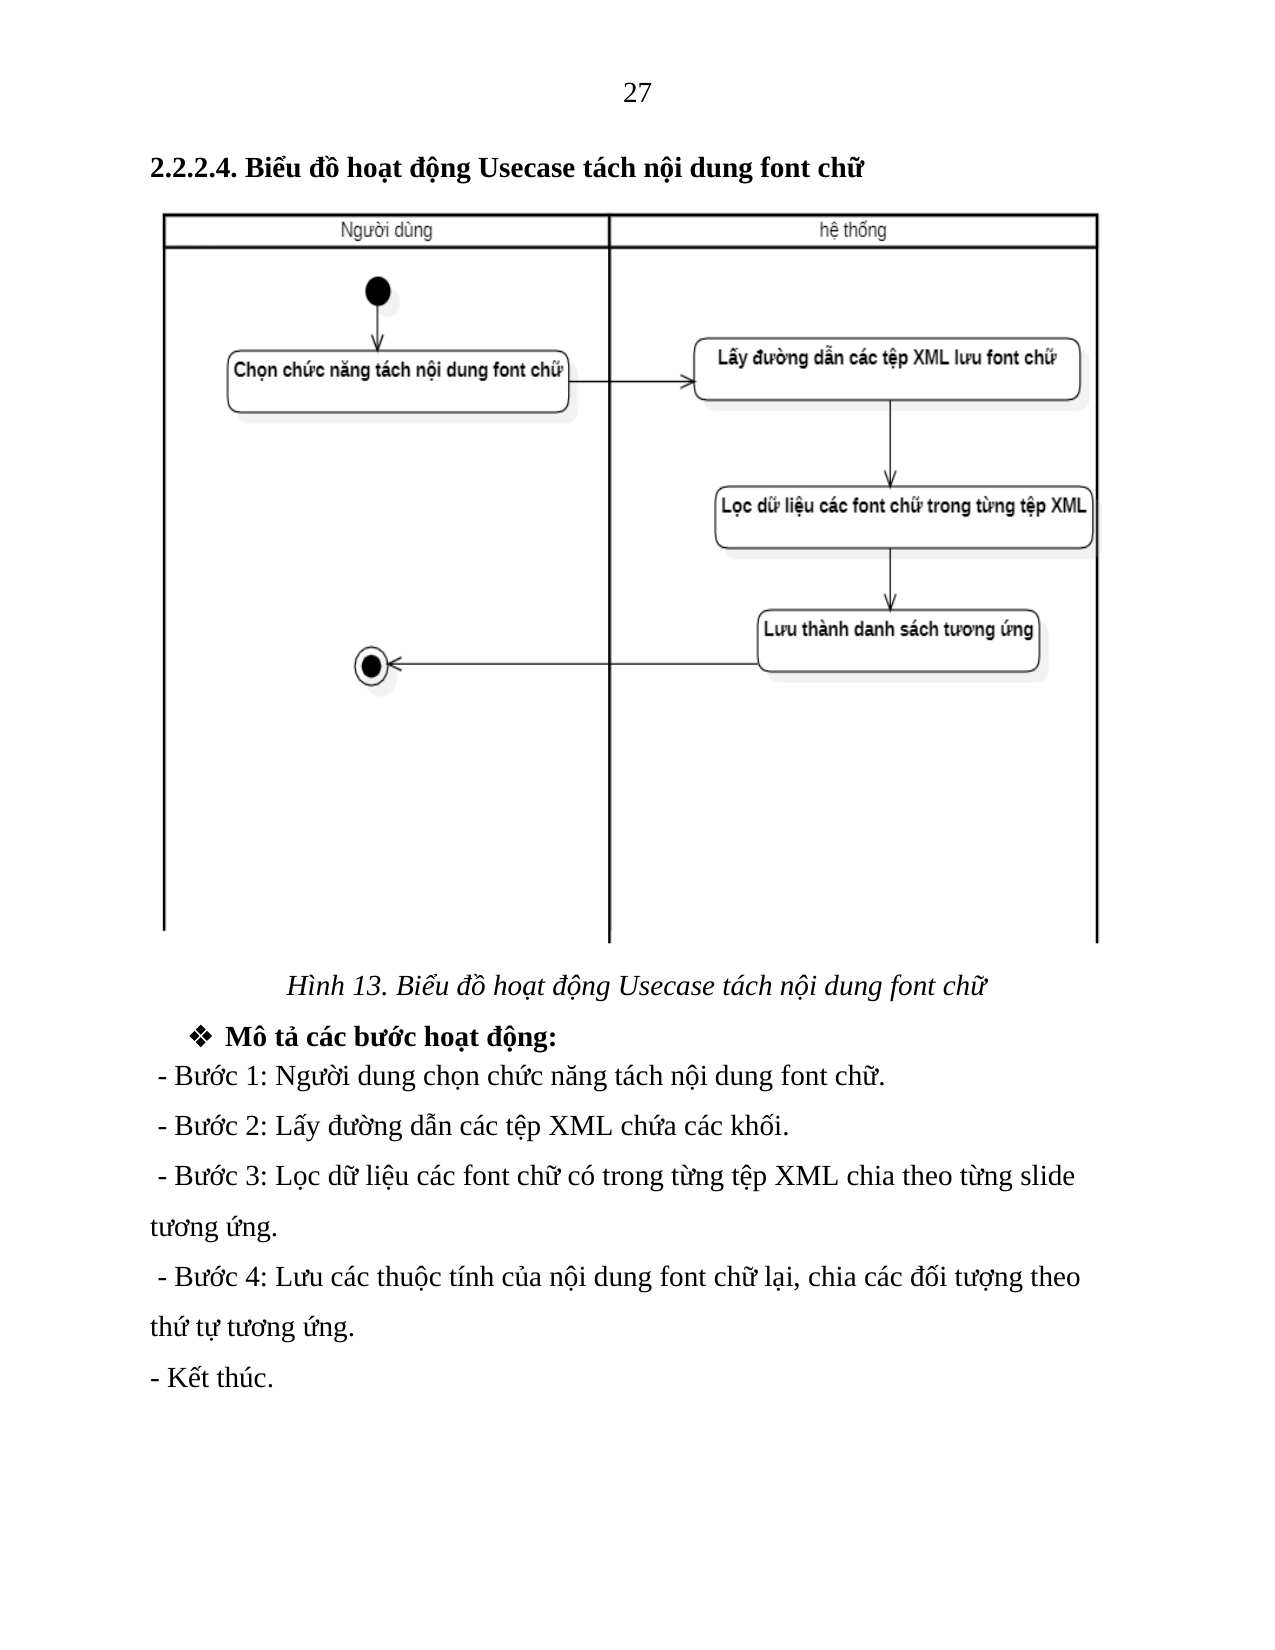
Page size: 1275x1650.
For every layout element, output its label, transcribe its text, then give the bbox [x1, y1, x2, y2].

text - Bước 2: Lấy đường dẫn các tệp XML chứa các khối. [150, 1108, 1125, 1142]
text - Bước 1: Người dung chọn chức năng tách nội dung font chữ. [150, 1058, 1125, 1091]
text - Bước 4: Lưu các thuộc tính của nội dung font chữ lại, chia các đối tượng theo thứ tự tương ứng. [150, 1259, 1125, 1343]
text - Bước 3: Lọc dữ liệu các font chữ có trong từng tệp XML chia theo từng slide tương ứng. [150, 1158, 1125, 1242]
picture [150, 201, 1110, 964]
text - Kết thúc. [150, 1360, 1125, 1393]
subtitle 2.2.2.4. Biểu đồ hoạt động Usecase tách nội dung font chữ [150, 150, 1125, 183]
list Mô tả các bước hoạt động: [187, 1019, 1125, 1053]
